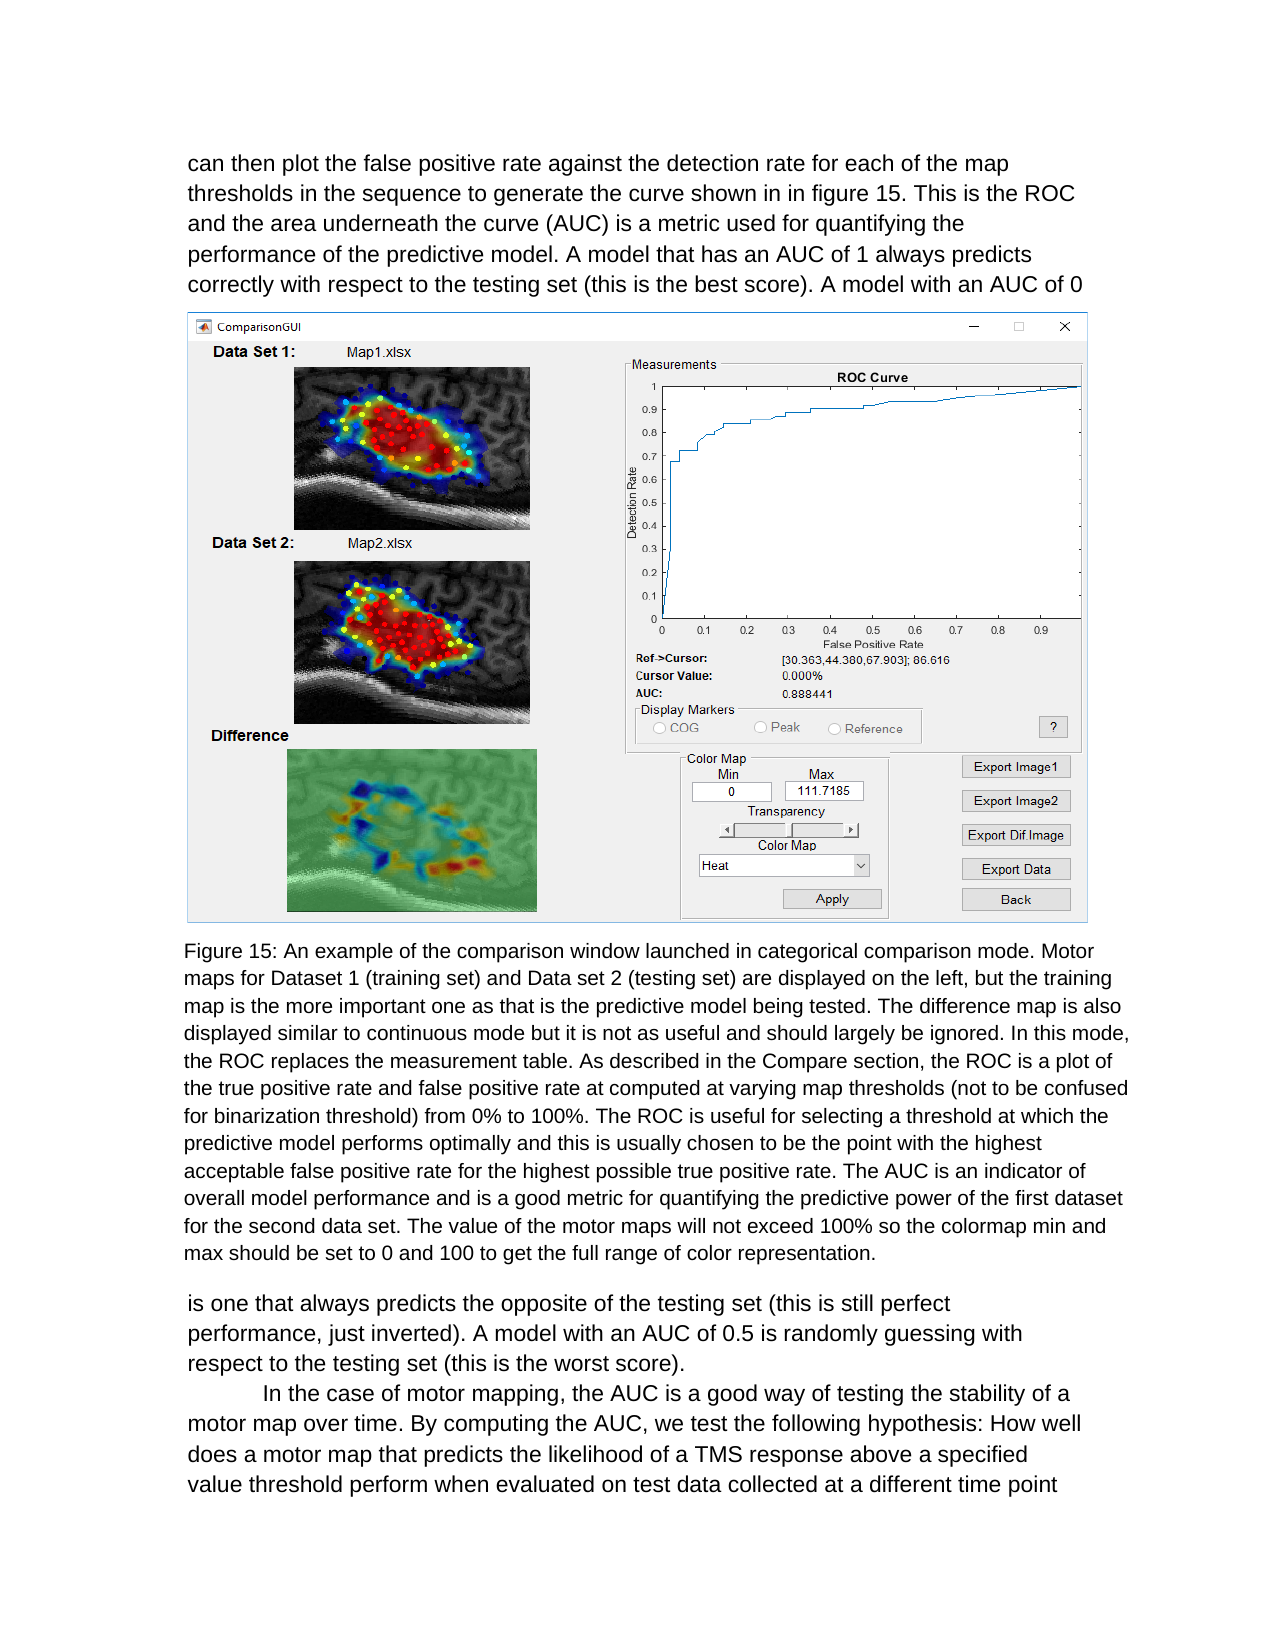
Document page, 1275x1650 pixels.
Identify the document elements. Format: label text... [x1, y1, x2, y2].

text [187, 150, 1087, 312]
picture [187, 312, 1088, 923]
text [187, 1380, 1087, 1497]
